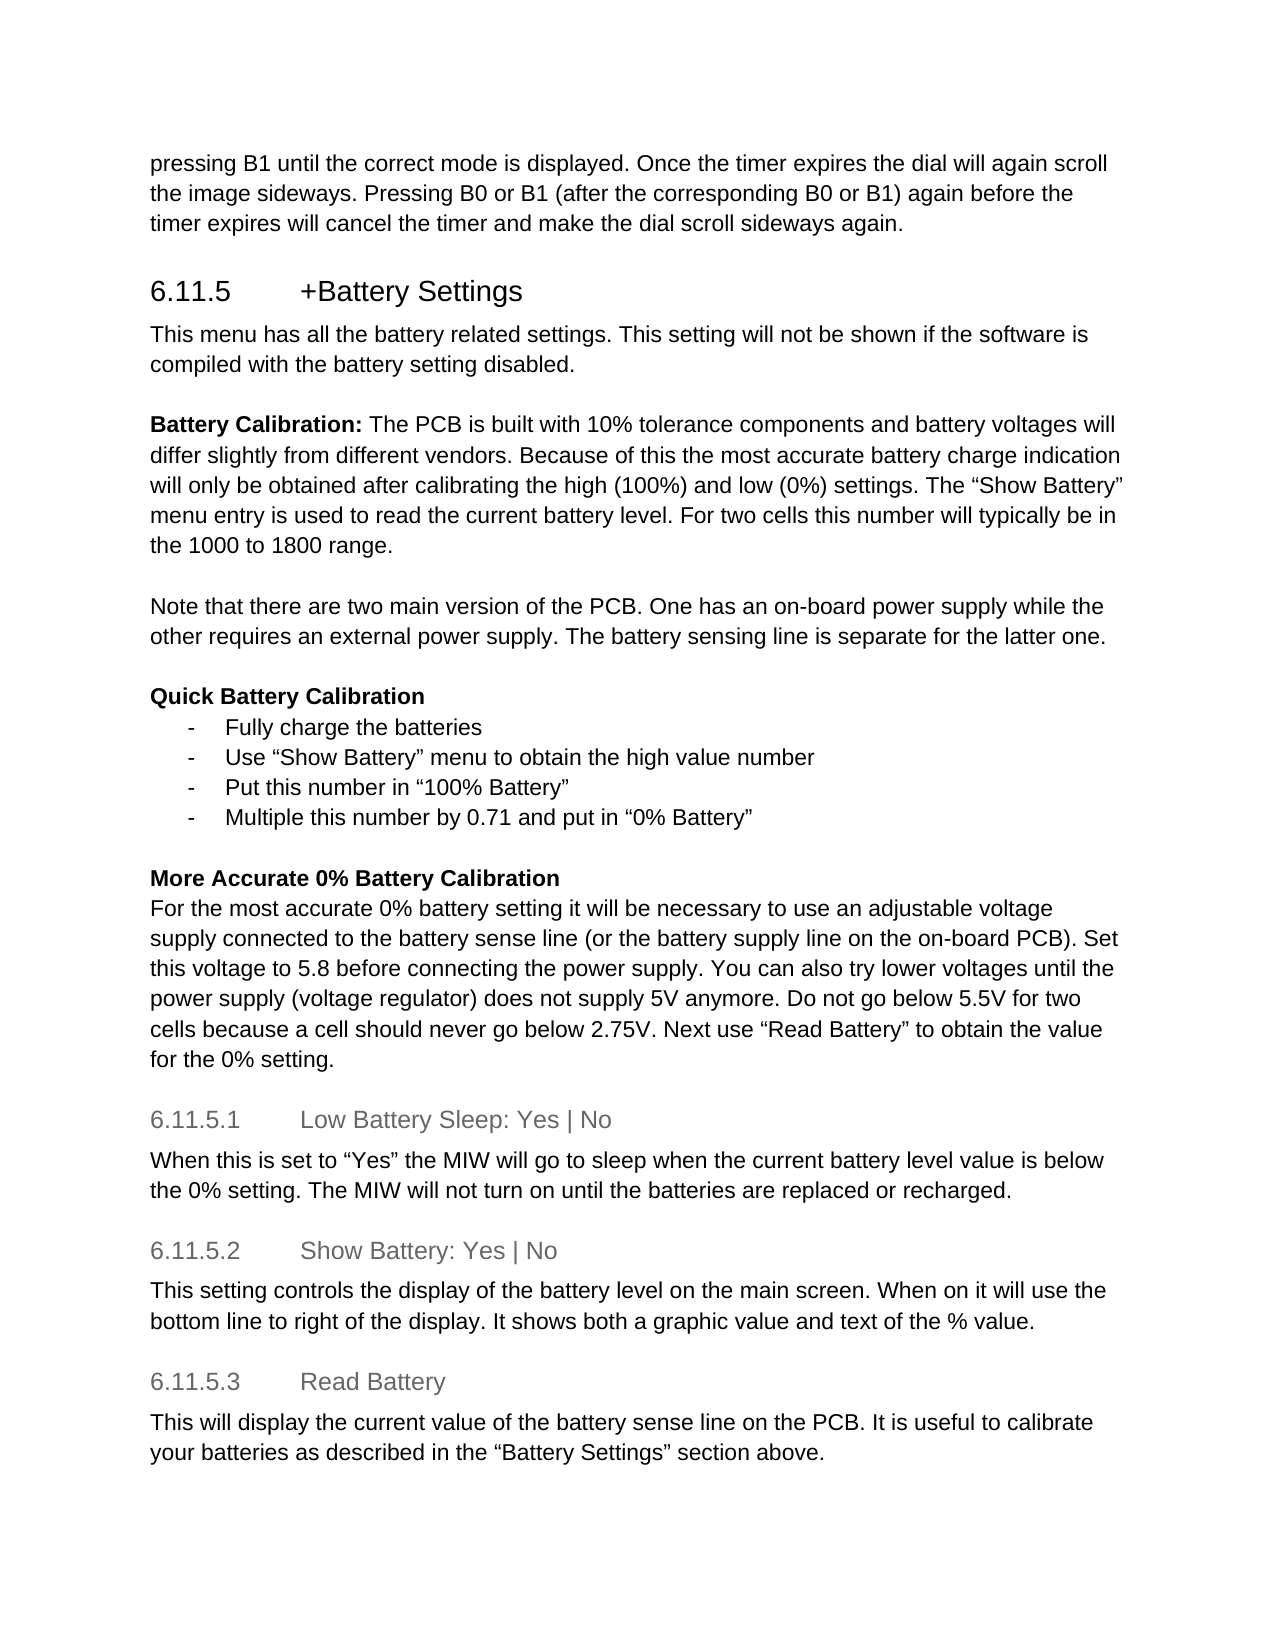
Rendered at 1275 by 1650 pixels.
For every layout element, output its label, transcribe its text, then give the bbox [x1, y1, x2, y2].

text For the most accurate 0% battery setting it will be necessary to use an adjustable voltage supply connected to the battery sense line (or the battery supply line on the on-board PCB). Set this voltage to 5.8 before connecting the power supply. You can also try lower voltages until the power supply (voltage regulator) does not supply 5V anymore. Do not go below 5.5V for two cells because a cell should never go below 2.75V. Next use “Read Battery” to obtain the value for the 0% setting. [150, 895, 1125, 1072]
text Quick Battery Calibration [150, 683, 1125, 710]
text More Accurate 0% Battery Calibration [150, 864, 1125, 891]
text This menu has all the battery related settings. This setting will not be shown if the software is compiled with the battery setting disabled. [150, 321, 1125, 377]
subtitle +Battery Settings [150, 274, 1125, 307]
text When this is set to “Yes” the MIW will go to sleep when the current battery level value is below the 0% setting. The MIW will not turn on until the batteries are replaced or recharged. [150, 1147, 1125, 1203]
subtitle Show Battery: Yes | No [150, 1236, 1125, 1265]
text Note that there are two main version of the PCB. One has an on-board power supply while the other requires an external power supply. The battery sensing line is separate for the latter one. [150, 593, 1125, 649]
text Battery Calibration: The PCB is built with 10% tolerance components and battery voltages will differ slightly from different vendors. Because of this the most accurate battery charge indication will only be obtained after calibrating the high (100%) and low (0%) settings. The “Show Battery” menu entry is used to read the current battery level. For two cells this number will typically be in the 1000 to 1800 range. [150, 411, 1125, 559]
text This will display the current value of the battery sense line on the PCB. It is useful to calibrate your batteries as described in the “Battery Settings” section above. [150, 1408, 1125, 1465]
list Use “Show Battery” menu to obtain the high value number [187, 744, 1125, 770]
list Put this number in “100% Battery” [187, 774, 1125, 800]
list Fully charge the batteries [187, 713, 1125, 740]
subtitle Low Battery Sleep: Yes | No [150, 1105, 1125, 1134]
subtitle Read Battery [150, 1367, 1125, 1396]
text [150, 150, 1125, 237]
list Multiple this number by 0.71 and put in “0% Battery” [187, 804, 1125, 831]
text This setting controls the display of the battery level on the main screen. When on it will use the bottom line to right of the display. It shows both a graphic value and text of the % value. [150, 1277, 1125, 1334]
